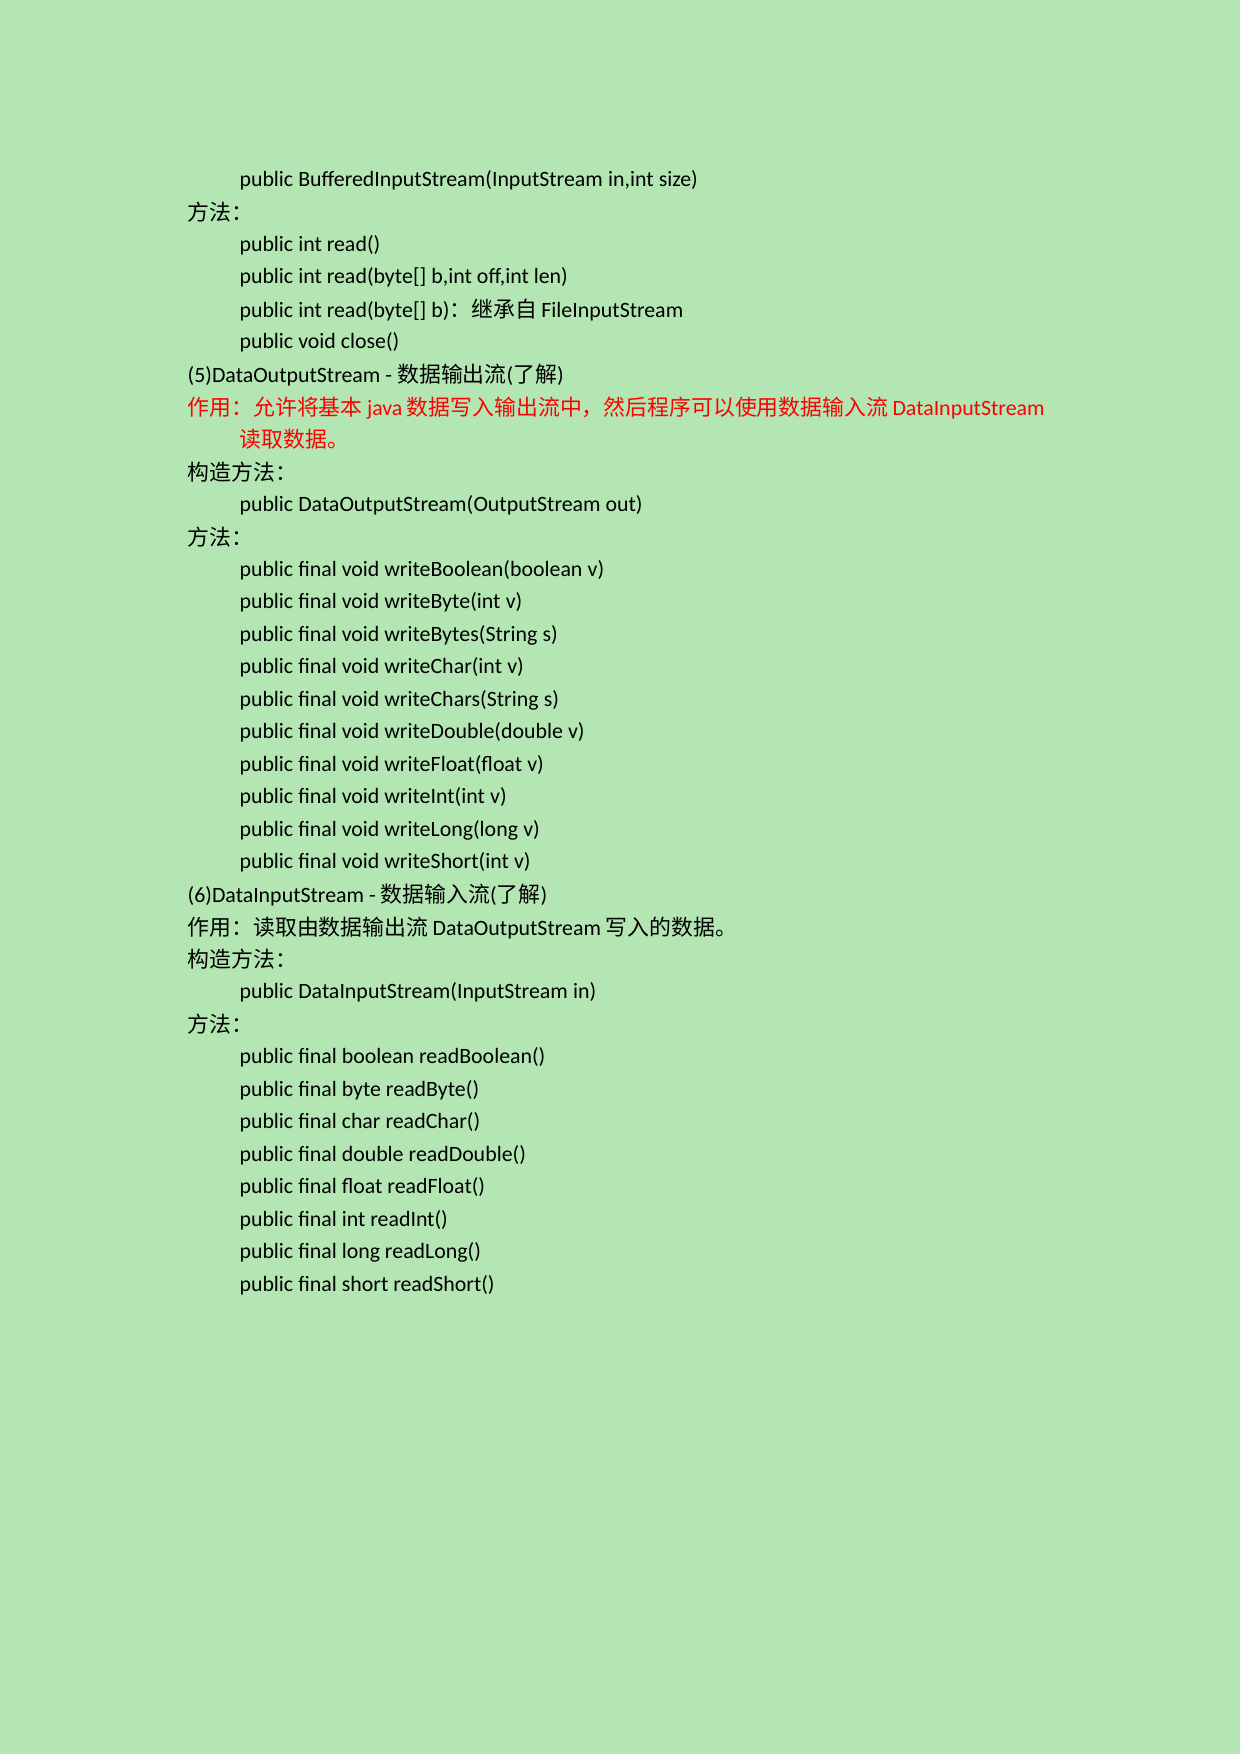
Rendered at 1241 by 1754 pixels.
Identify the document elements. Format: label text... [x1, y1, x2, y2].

text public final char readChar() [187, 1104, 1053, 1137]
text public final void writeDouble(double v) [187, 714, 1053, 747]
text public final void writeShort(int v) [187, 844, 1053, 877]
text public final void writeChars(String s) [187, 682, 1053, 714]
text public int read(byte[] b,int off,int len) [187, 259, 1053, 292]
text public int read() [187, 227, 1053, 259]
text public final short readShort() [187, 1267, 1053, 1299]
text public final void writeBytes(String s) [187, 617, 1053, 649]
text (5)DataOutputStream - 数据输出流(了解) [187, 357, 1053, 389]
text public final double readDouble() [187, 1137, 1053, 1169]
text public final void writeLong(long v) [187, 812, 1053, 844]
text public BufferedInputStream(InputStream in,int size) [187, 162, 1053, 194]
text 方法： [187, 519, 1053, 552]
text public final int readInt() [187, 1202, 1053, 1234]
text public final boolean readBoolean() [187, 1039, 1053, 1072]
text 方法： [187, 194, 1053, 227]
text (6)DataInputStream - 数据输入流(了解) [187, 877, 1053, 909]
text public final void writeByte(int v) [187, 584, 1053, 617]
text 方法： [187, 1007, 1053, 1039]
text public final byte readByte() [187, 1072, 1053, 1104]
text public final void writeBoolean(boolean v) [187, 552, 1053, 584]
text 构造方法： [187, 942, 1053, 974]
text 作用：读取由数据输出流DataOutputStream写入的数据。 [187, 909, 1053, 942]
text public int read(byte[] b)：继承自FileInputStream [187, 292, 1053, 324]
text public final long readLong() [187, 1234, 1053, 1267]
text public DataInputStream(InputStream in) [187, 974, 1053, 1007]
text 读取数据。 [187, 422, 1053, 454]
text public final void writeInt(int v) [187, 779, 1053, 812]
text public final void writeFloat(float v) [187, 747, 1053, 779]
text 构造方法： [187, 454, 1053, 487]
text public DataOutputStream(OutputStream out) [187, 487, 1053, 519]
text public final void writeChar(int v) [187, 649, 1053, 682]
text 作用：允许将基本java数据写入输出流中，然后程序可以使用数据输入流DataInputStream [187, 389, 1053, 422]
text public final float readFloat() [187, 1169, 1053, 1202]
text public void close() [187, 324, 1053, 357]
